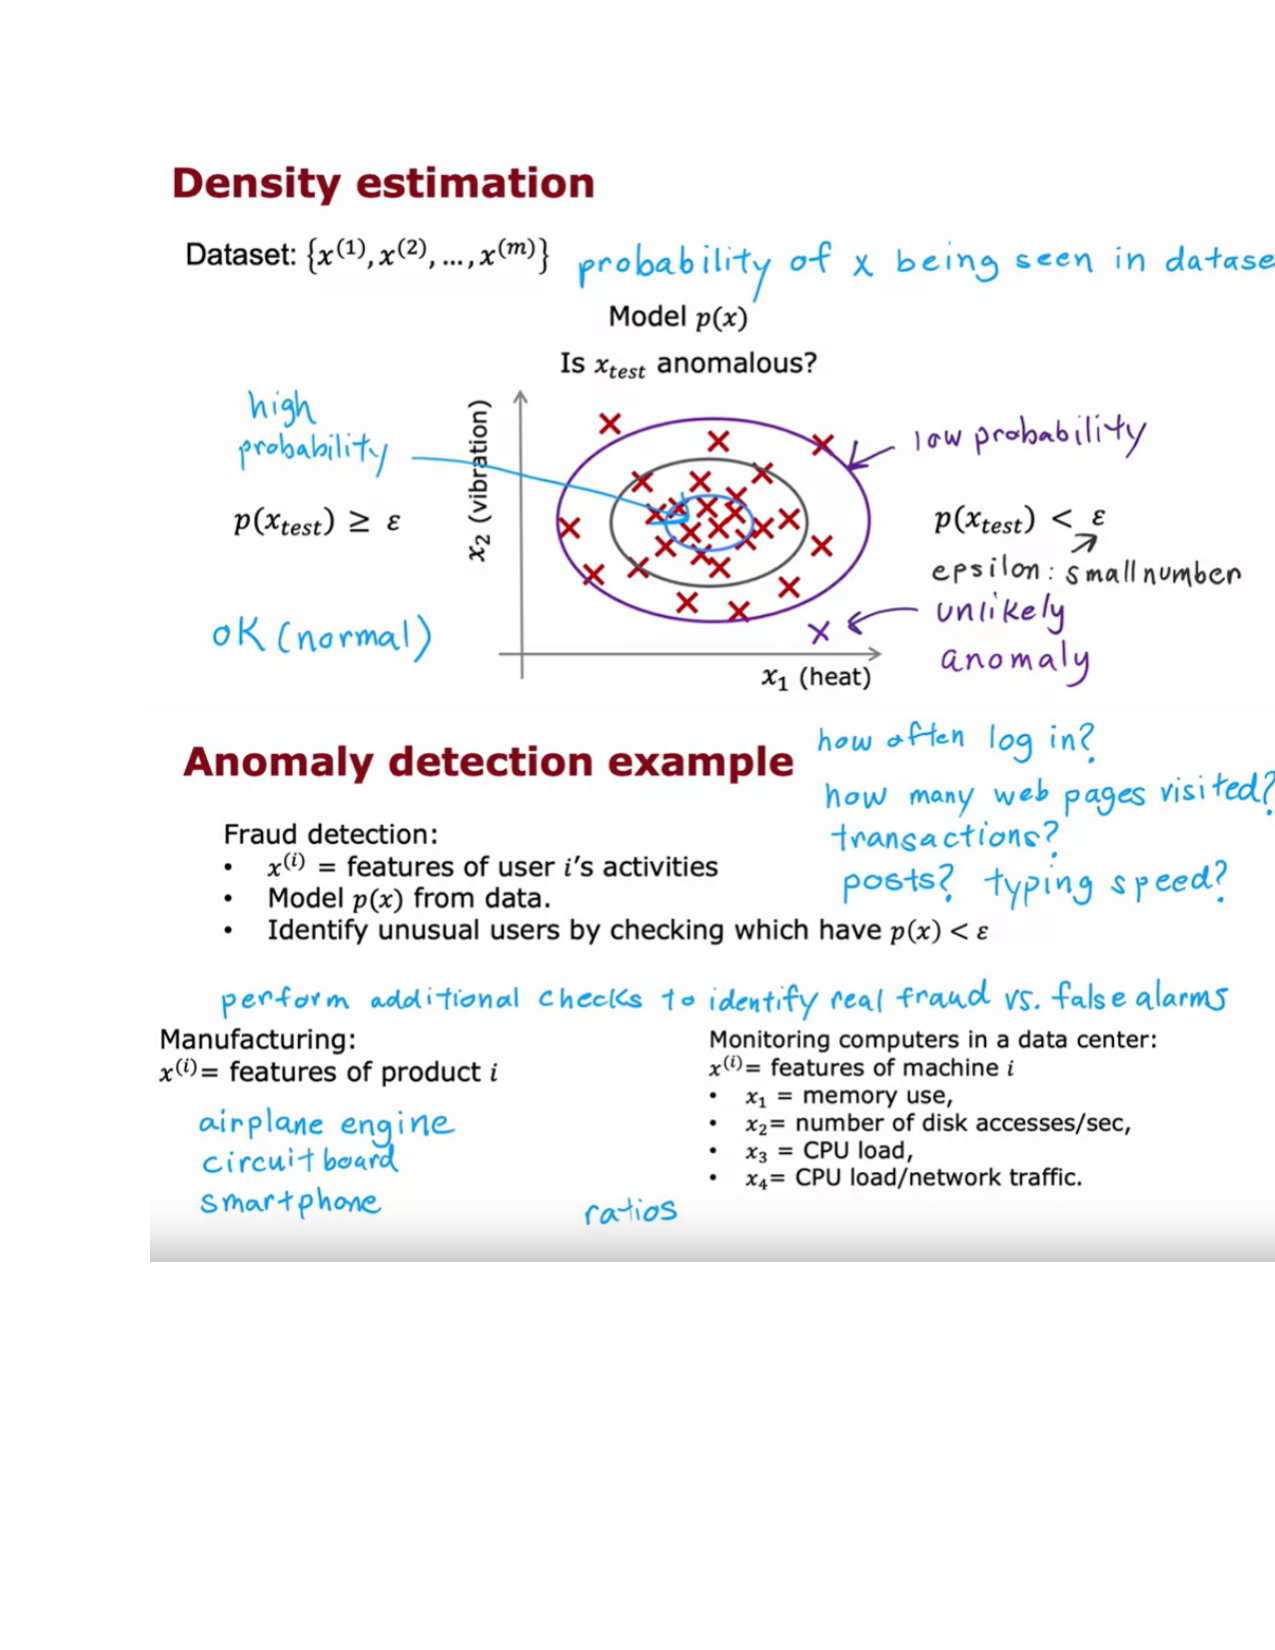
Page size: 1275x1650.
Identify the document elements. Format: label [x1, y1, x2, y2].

picture [150, 716, 1275, 1262]
picture [150, 150, 1275, 713]
